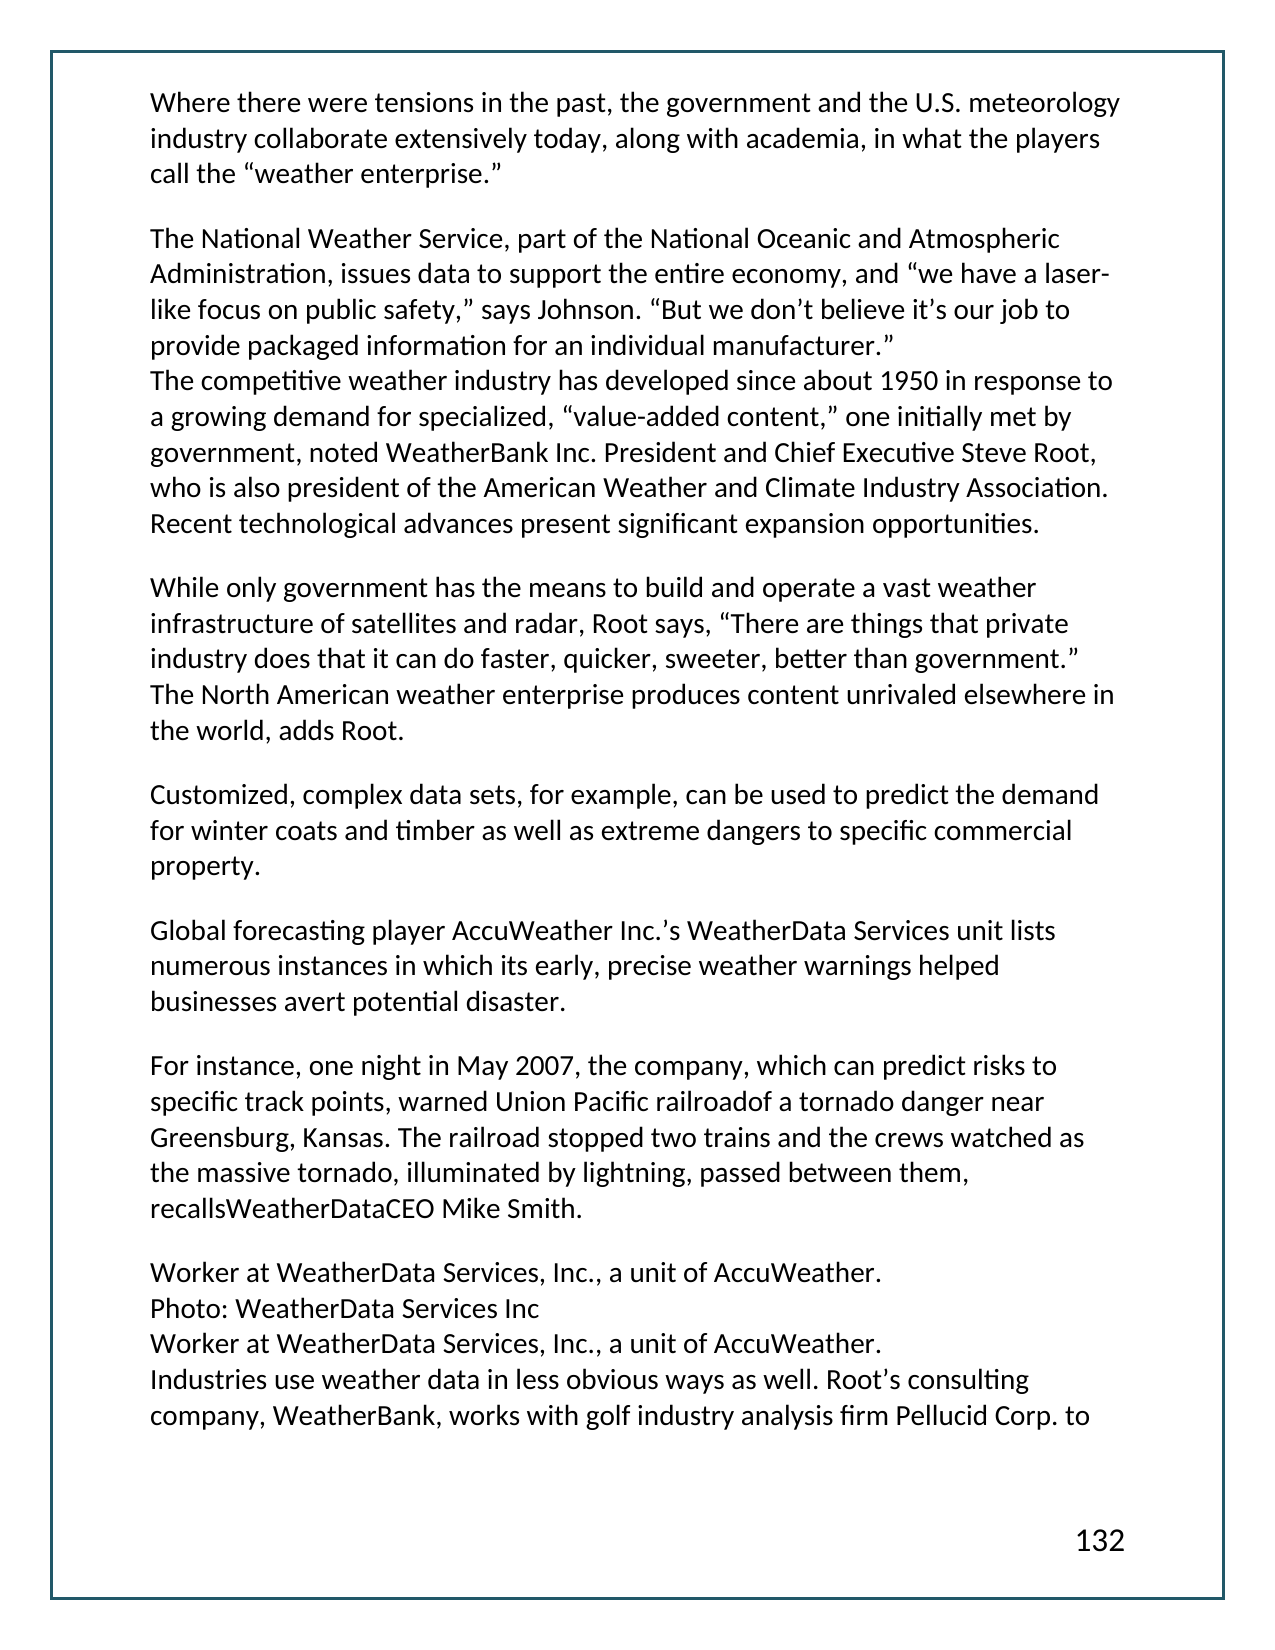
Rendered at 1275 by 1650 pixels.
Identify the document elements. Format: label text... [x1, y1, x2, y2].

text Photo: WeatherData Services Inc [150, 1290, 1125, 1326]
text Worker at WeatherData Services, Inc., a unit of AccuWeather. [150, 1326, 1125, 1361]
text Where there were tensions in the past, the government and the U.S. meteorology industry collaborate extensively today, along with academia, in what the players call the “weather enterprise.” [150, 84, 1125, 191]
text Worker at WeatherData Services, Inc., a unit of AccuWeather. [150, 1254, 1125, 1290]
text The National Weather Service, part of the National Oceanic and Atmospheric Administration, issues data to support the entire economy, and “we have a laser-like focus on public safety,” says Johnson. “But we don’t believe it’s our job to provide packaged information for an individual manufacturer.” [150, 220, 1125, 362]
text Customized, complex data sets, for example, can be used to predict the demand for winter coats and timber as well as extreme dangers to specific commercial property. [150, 776, 1125, 883]
text While only government has the means to build and operate a vast weather infrastructure of satellites and radar, Root says, “There are things that private industry does that it can do faster, quicker, sweeter, better than government.” The North American weather enterprise produces content unrivaled elsewhere in the world, adds Root. [150, 569, 1125, 747]
text The competitive weather industry has developed since about 1950 in response to a growing demand for specialized, “value-added content,” one initially met by government, noted WeatherBank Inc. President and Chief Executive Steve Root, who is also president of the American Weather and Climate Industry Association. Recent technological advances present significant expansion opportunities. [150, 362, 1125, 541]
text Global forecasting player AccuWeather Inc.’s WeatherData Services unit lists numerous instances in which its early, precise weather warnings helped businesses avert potential disaster. [150, 912, 1125, 1019]
text For instance, one night in May 2007, the company, which can predict risks to specific track points, warned Union Pacific railroadof a tornado danger near Greensburg, Kansas. The railroad stopped two trains and the crews watched as the massive tornado, illuminated by lightning, passed between them, recallsWeatherDataCEO Mike Smith. [150, 1047, 1125, 1226]
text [150, 1361, 1125, 1432]
